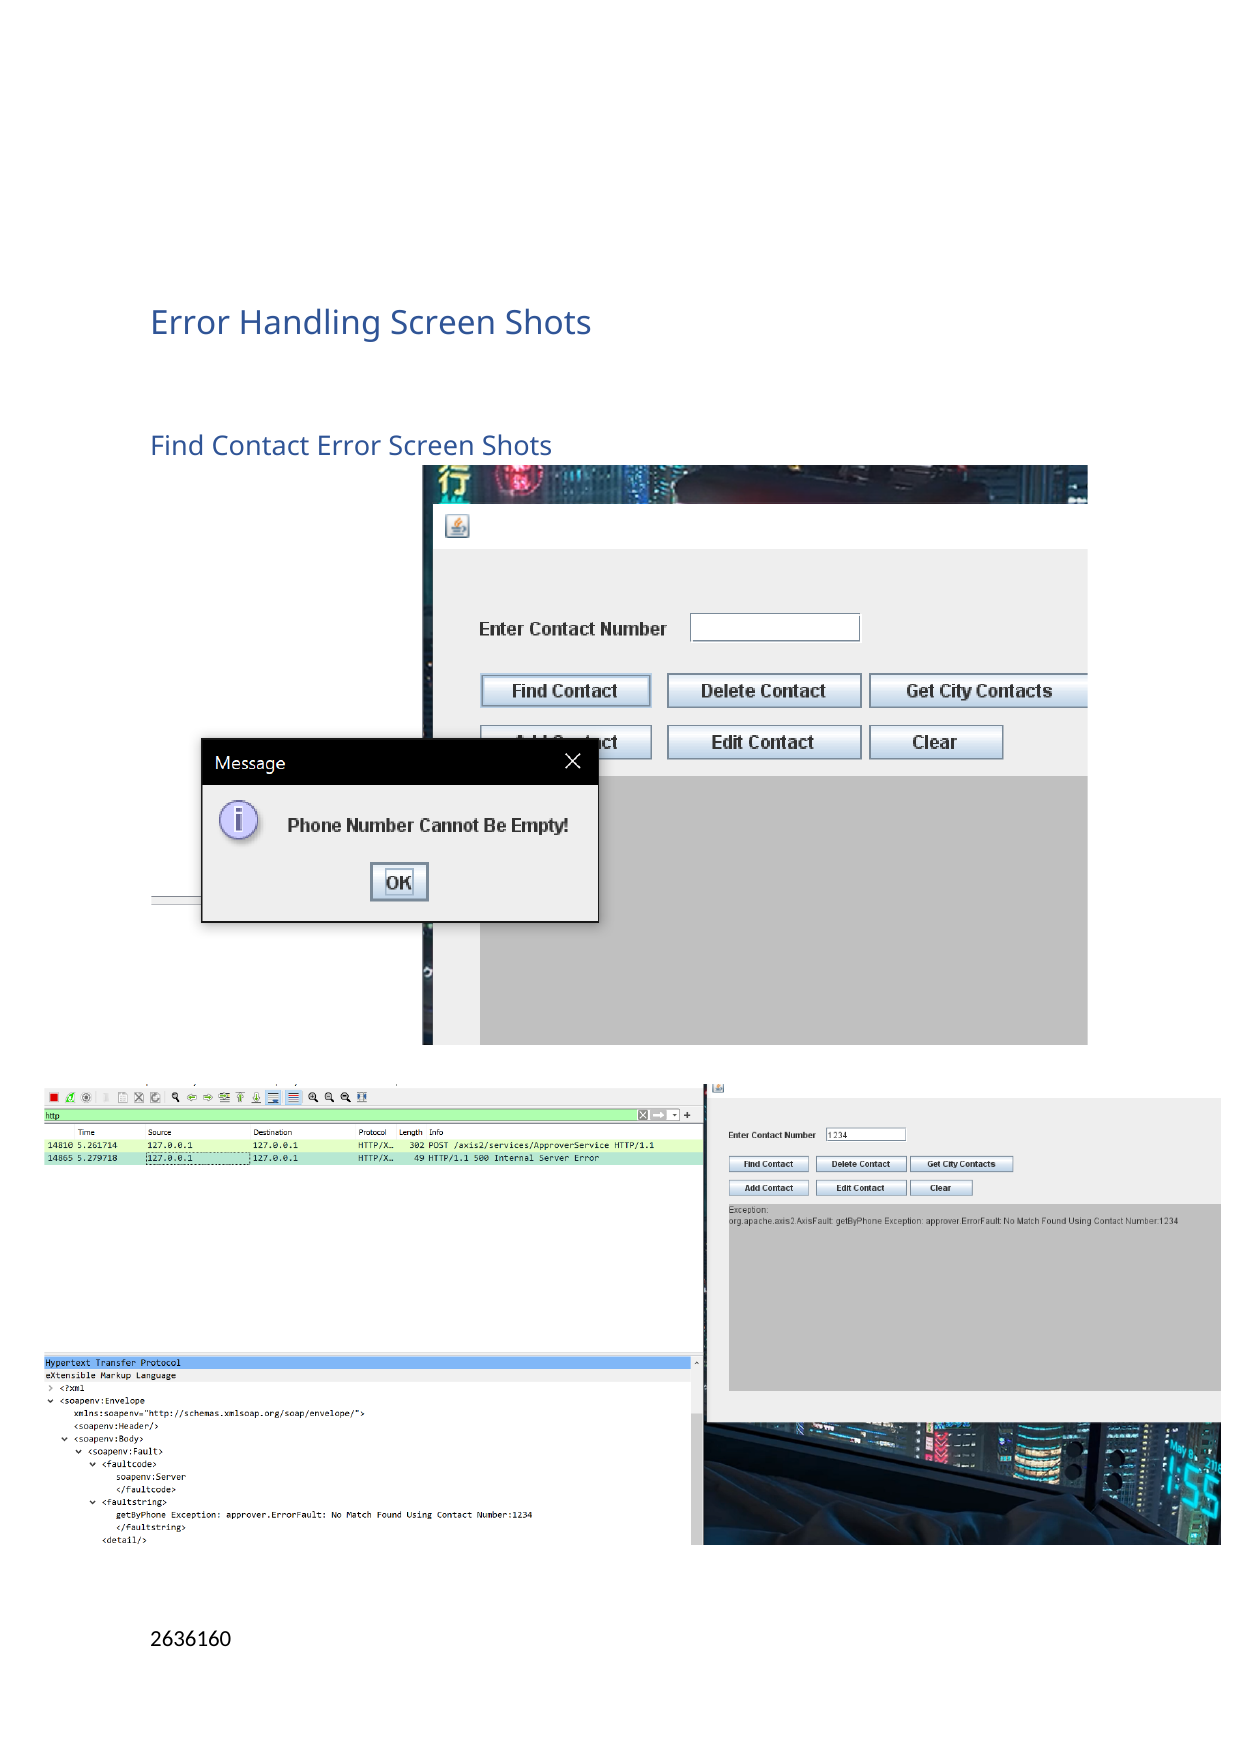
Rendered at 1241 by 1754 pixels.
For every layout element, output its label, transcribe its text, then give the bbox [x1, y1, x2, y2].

picture [42, 1084, 1221, 1544]
subtitle Error Handling Screen Shots [150, 299, 1090, 344]
picture [150, 465, 1088, 1043]
subtitle Find Contact Error Screen Shots [150, 426, 1090, 463]
